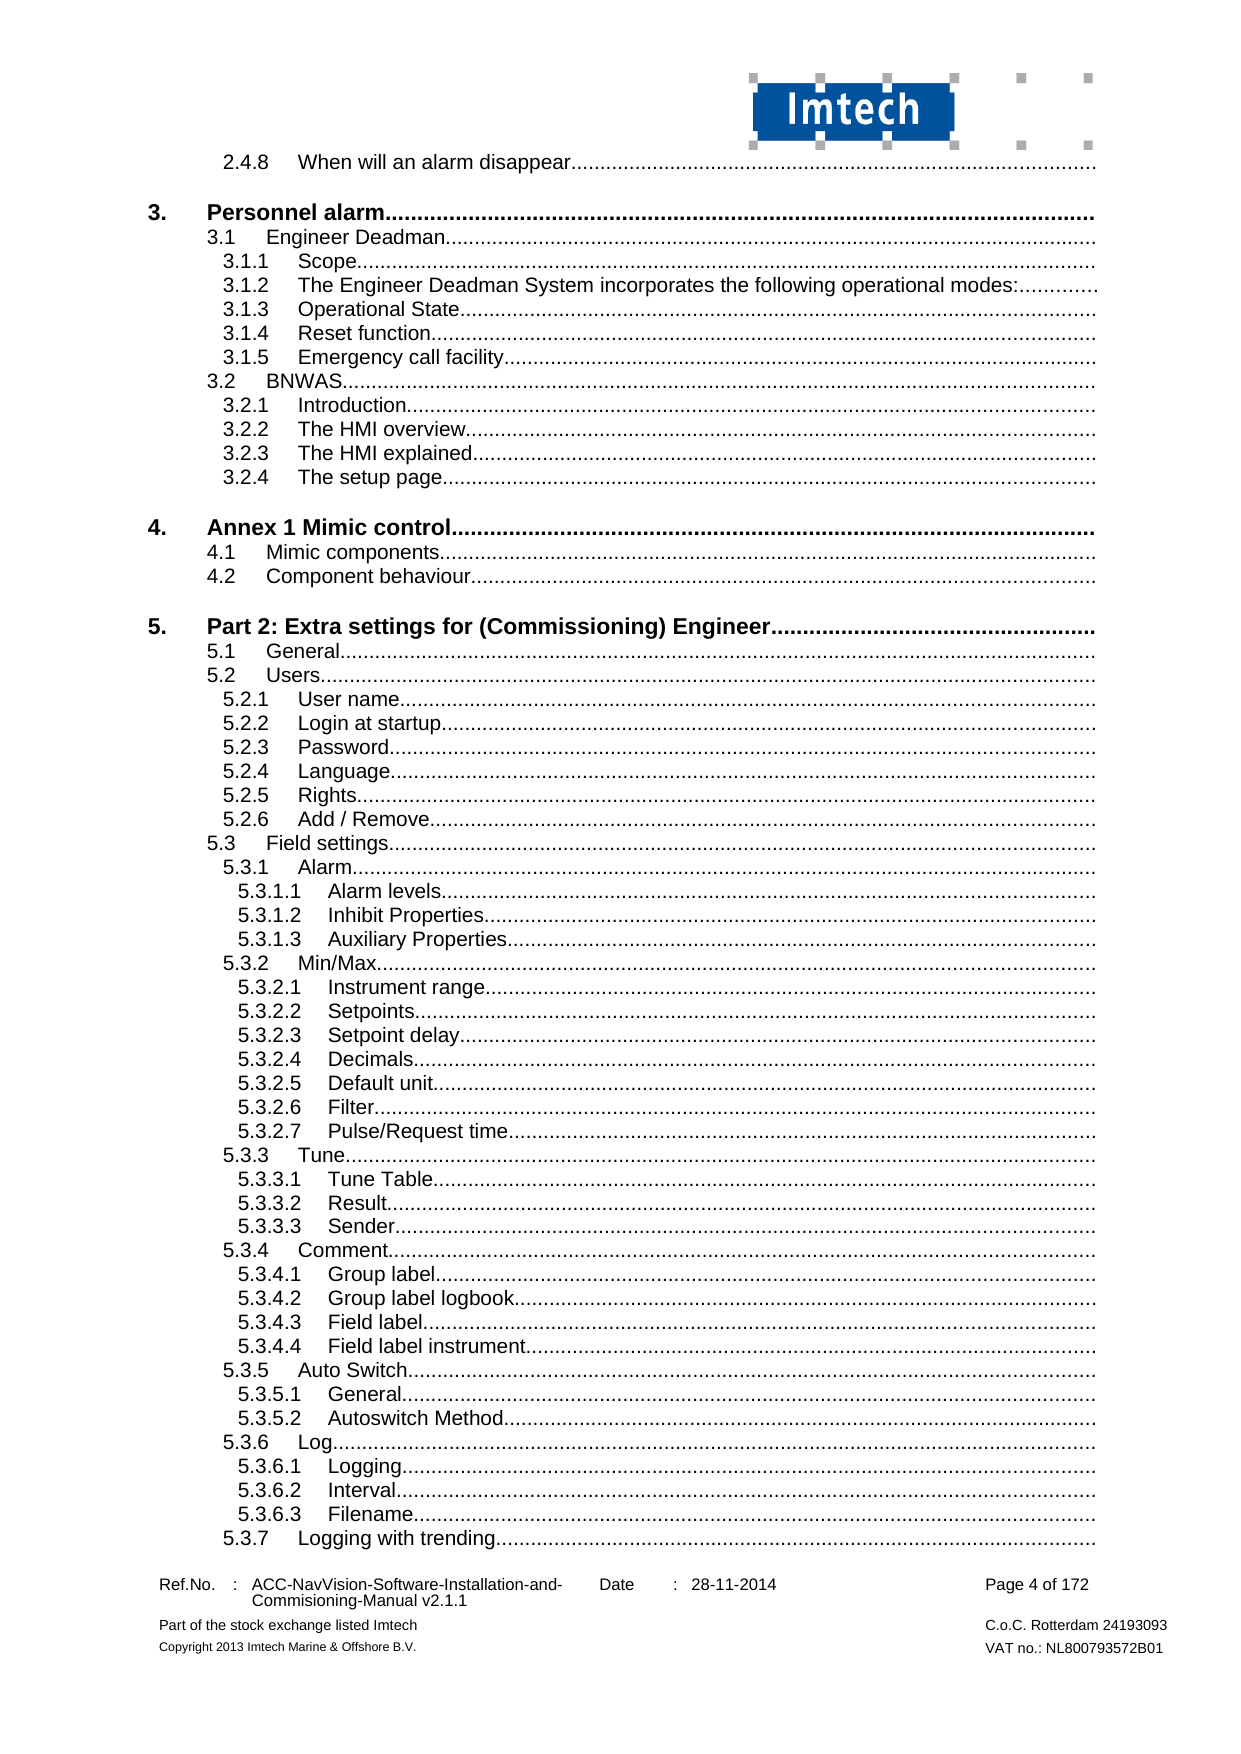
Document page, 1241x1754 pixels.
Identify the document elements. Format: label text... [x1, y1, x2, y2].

text 5.3.2.2 Setpoints 70 [238, 999, 1034, 1023]
text 3. Personnel alarm 44 [148, 199, 1034, 225]
text 5.3.6.3 Filename 79 [238, 1502, 1034, 1526]
text 5.3.7 Logging with trending 79 [223, 1526, 1034, 1550]
text 3.1.3 Operational State 45 [223, 297, 1034, 321]
text 5.3.1.1 Alarm levels 66 [238, 879, 1034, 903]
text 5.3.6 Log 79 [223, 1430, 1034, 1454]
text 5.3.2 Min/Max 69 [223, 951, 1034, 975]
text 3.2.1 Introduction 46 [223, 393, 1034, 417]
text 5.3.2.4 Decimals 70 [238, 1047, 1034, 1071]
text 5.3.3.3 Sender 74 [238, 1214, 1034, 1238]
text 5.3.1.3 Auxiliary Properties 68 [238, 927, 1034, 951]
text 5.3.2.7 Pulse/Request time 71 [238, 1118, 1034, 1142]
text 5.2.1 User name 62 [223, 687, 1034, 711]
text 4. Annex 1 Mimic control 53 [148, 514, 1034, 540]
text 5.3.4.4 Field label instrument 76 [238, 1334, 1034, 1358]
text 5.1 General 61 [207, 639, 1034, 663]
text 5.3.3.2 Result 74 [238, 1190, 1034, 1214]
text 5.3 Field settings 65 [207, 831, 1034, 855]
text 3.2.3 The HMI explained 47 [223, 441, 1034, 465]
text 5.2.4 Language 62 [223, 759, 1034, 783]
text 5.3.3.1 Tune Table 72 [238, 1166, 1034, 1190]
text 5.3.2.1 Instrument range 69 [238, 975, 1034, 999]
text 3.2.4 The setup page 49 [223, 465, 1034, 489]
text 4.2 Component behaviour 55 [207, 564, 1034, 588]
text 5.3.3 Tune 72 [223, 1142, 1034, 1166]
picture [748, 73, 1093, 150]
text 5.3.5.1 General 77 [238, 1382, 1034, 1406]
text 5. Part 2: Extra settings for (Commissioning) Engineer 61 [148, 613, 1034, 639]
text 3.1.2 The Engineer Deadman System incorporates the following operational modes: 44 [223, 273, 1034, 297]
text 5.3.4 Comment 75 [223, 1238, 1034, 1262]
text 5.3.1 Alarm 66 [223, 855, 1034, 879]
text 5.3.6.2 Interval 79 [238, 1478, 1034, 1502]
text 5.3.5 Auto Switch 77 [223, 1358, 1034, 1382]
text 5.3.6.1 Logging 79 [238, 1454, 1034, 1478]
text 5.3.5.2 Autoswitch Method 77 [238, 1406, 1034, 1430]
text 3.1.1 Scope 44 [223, 249, 1034, 273]
text 5.3.4.3 Field label 76 [238, 1310, 1034, 1334]
text 2.4.8 When will an alarm disappear 44 [223, 150, 1034, 174]
text 5.3.2.5 Default unit 71 [238, 1071, 1034, 1094]
text 5.2.2 Login at startup 62 [223, 711, 1034, 735]
text 5.3.4.1 Group label 75 [238, 1262, 1034, 1286]
text 3.2 BNWAS 46 [207, 369, 1034, 393]
text 3.1 Engineer Deadman 44 [207, 225, 1034, 249]
text 3.1.5 Emergency call facility 45 [223, 345, 1034, 369]
text 5.3.2.3 Setpoint delay 70 [238, 1023, 1034, 1047]
text 5.3.1.2 Inhibit Properties 67 [238, 903, 1034, 927]
text 5.2.3 Password 62 [223, 735, 1034, 759]
text 5.2.5 Rights 62 [223, 783, 1034, 807]
text 3.1.4 Reset function 45 [223, 321, 1034, 345]
text 5.2 Users 61 [207, 663, 1034, 687]
text 3.2.2 The HMI overview 46 [223, 417, 1034, 441]
text 5.3.4.2 Group label logbook 75 [238, 1286, 1034, 1310]
text 5.2.6 Add / Remove 63 [223, 807, 1034, 831]
text 4.1 Mimic components 53 [207, 540, 1034, 564]
text 5.3.2.6 Filter 71 [238, 1094, 1034, 1118]
